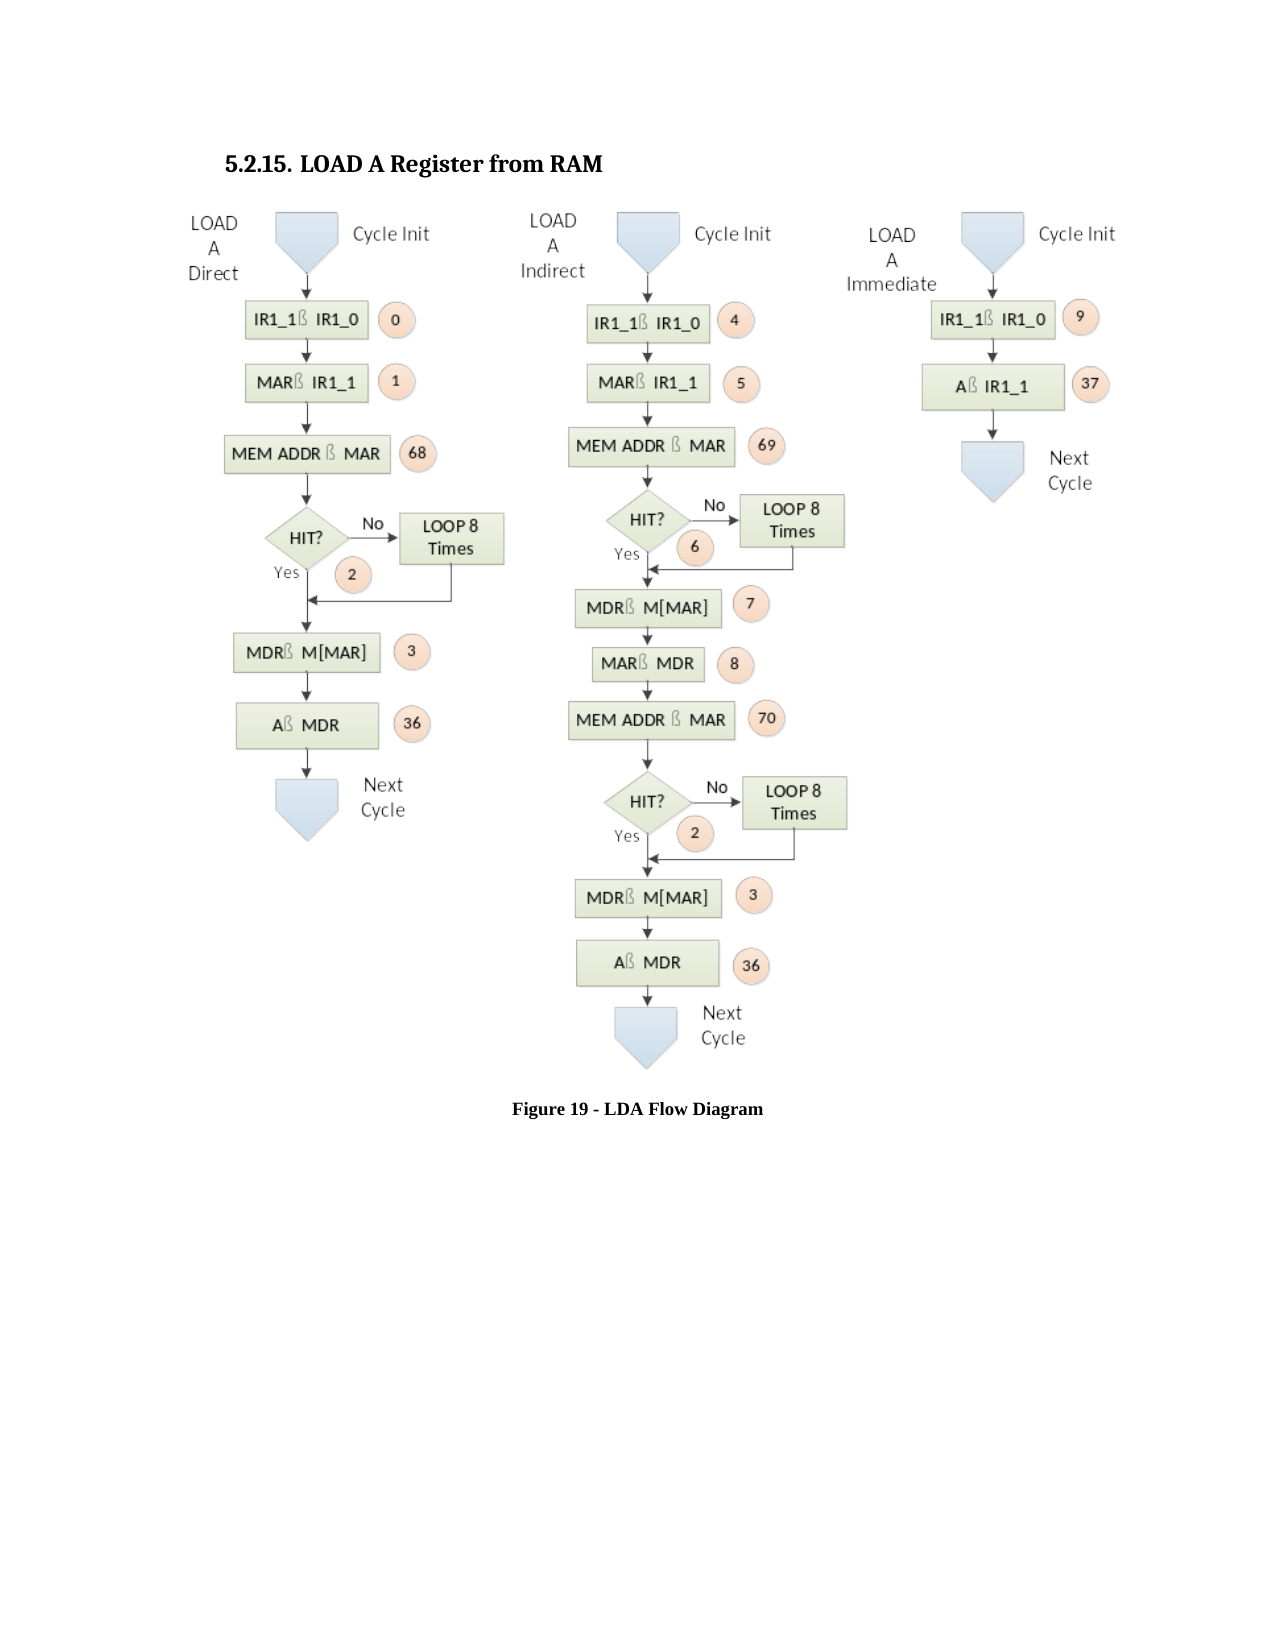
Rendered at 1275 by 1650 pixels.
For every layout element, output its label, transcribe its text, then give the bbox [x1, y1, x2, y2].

text Figure 19 - LDA Flow Diagram [150, 1098, 1125, 1120]
subtitle LOAD A Register from RAM [225, 150, 1125, 179]
